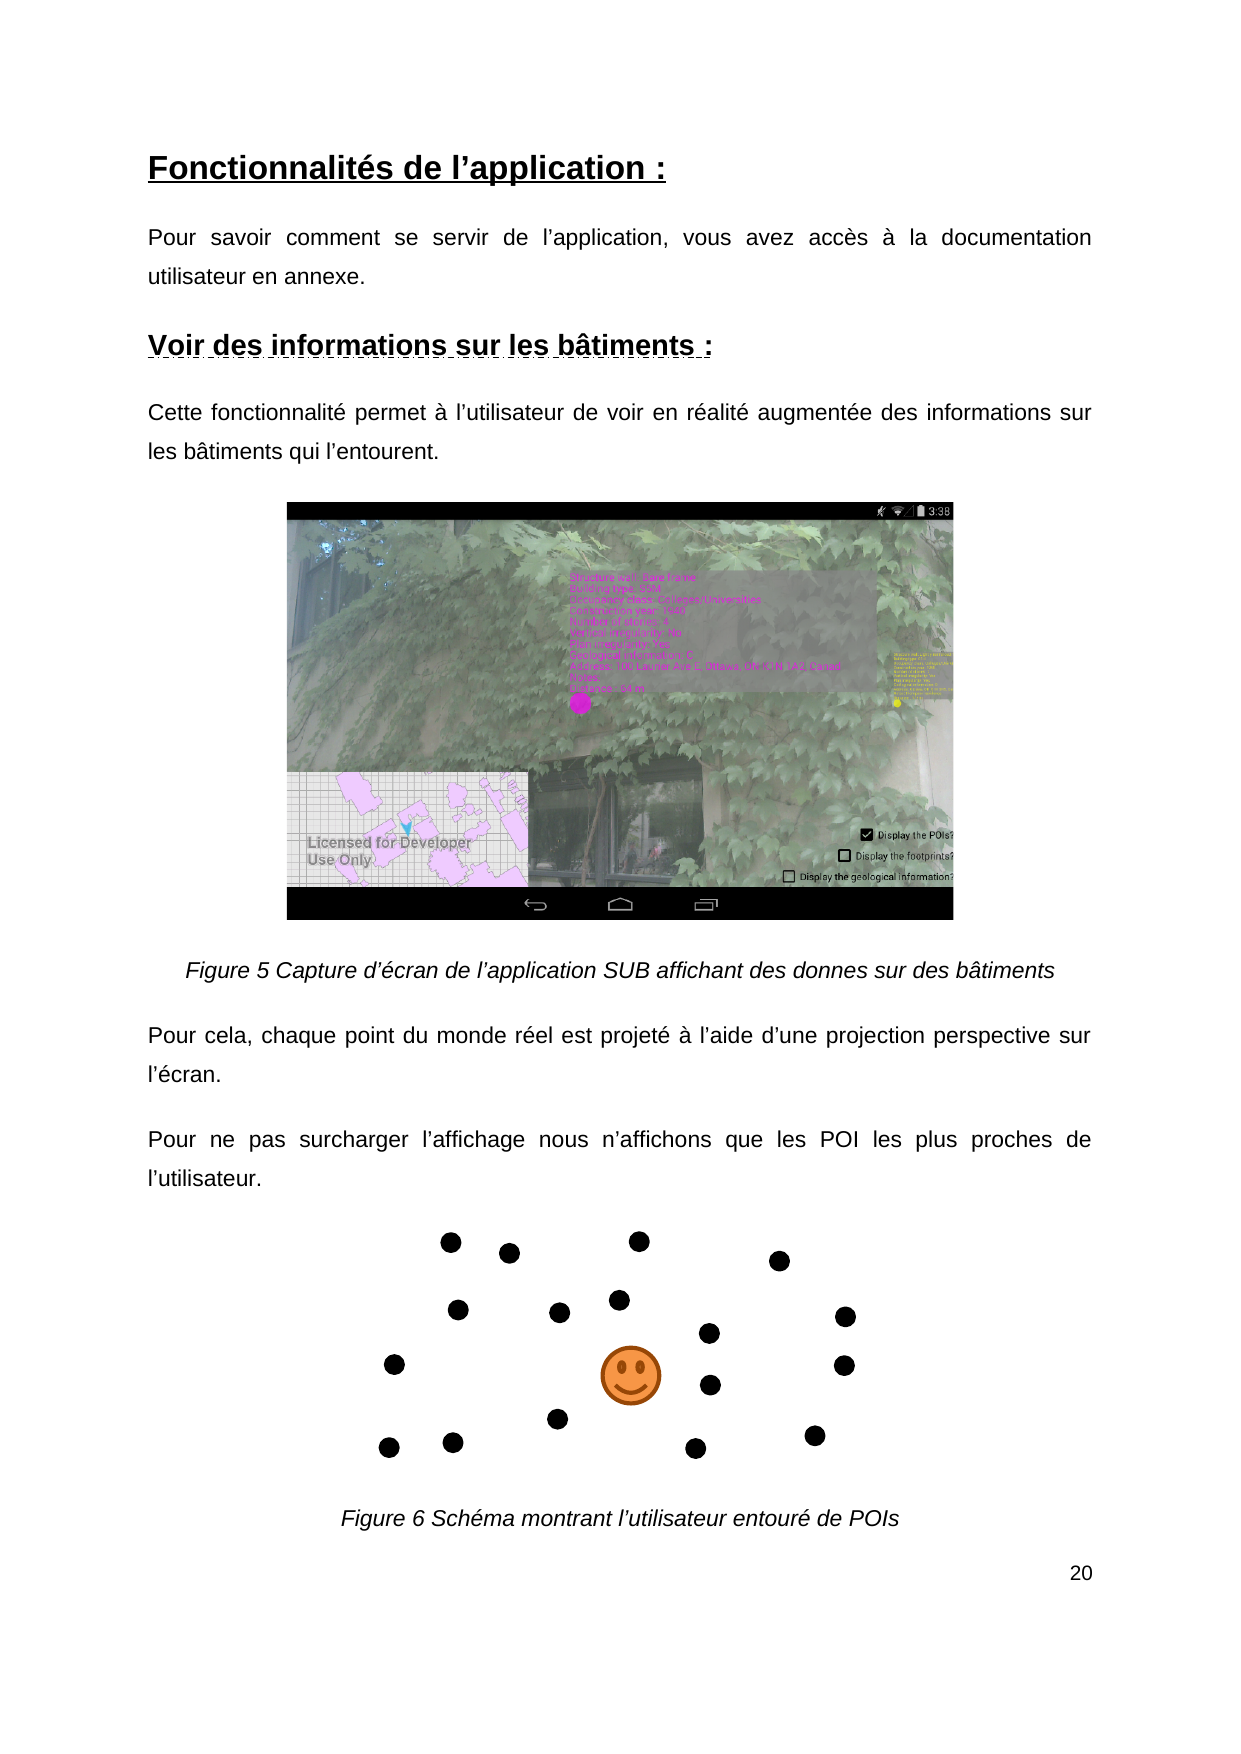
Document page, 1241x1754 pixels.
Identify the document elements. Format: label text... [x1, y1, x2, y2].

picture [286, 502, 954, 920]
text Figure 5 Capture d’écran de l’application SUB affichant des donnes sur des bâtiments [148, 957, 1092, 984]
subtitle Fonctionnalités de l’application : [148, 148, 1092, 186]
subtitle Voir des informations sur les bâtiments : [148, 328, 1092, 361]
text Pour cela, chaque point du monde réel est projeté à l’aide d’une projection perspective sur l’écran. [148, 1022, 1092, 1088]
text Figure 6 Schéma montrant l’utilisateur entouré de POIs [148, 1505, 1092, 1531]
text Pour savoir comment se servir de l’application, vous avez accès à la documentation utilisateur en annexe. [148, 224, 1092, 289]
text Cette fonctionnalité permet à l’utilisateur de voir en réalité augmentée des informations sur les bâtiments qui l’entourent. [148, 399, 1092, 464]
text Pour ne pas surcharger l’affichage nous n’affichons que les POI les plus proches de l’utilisateur. [148, 1126, 1092, 1192]
